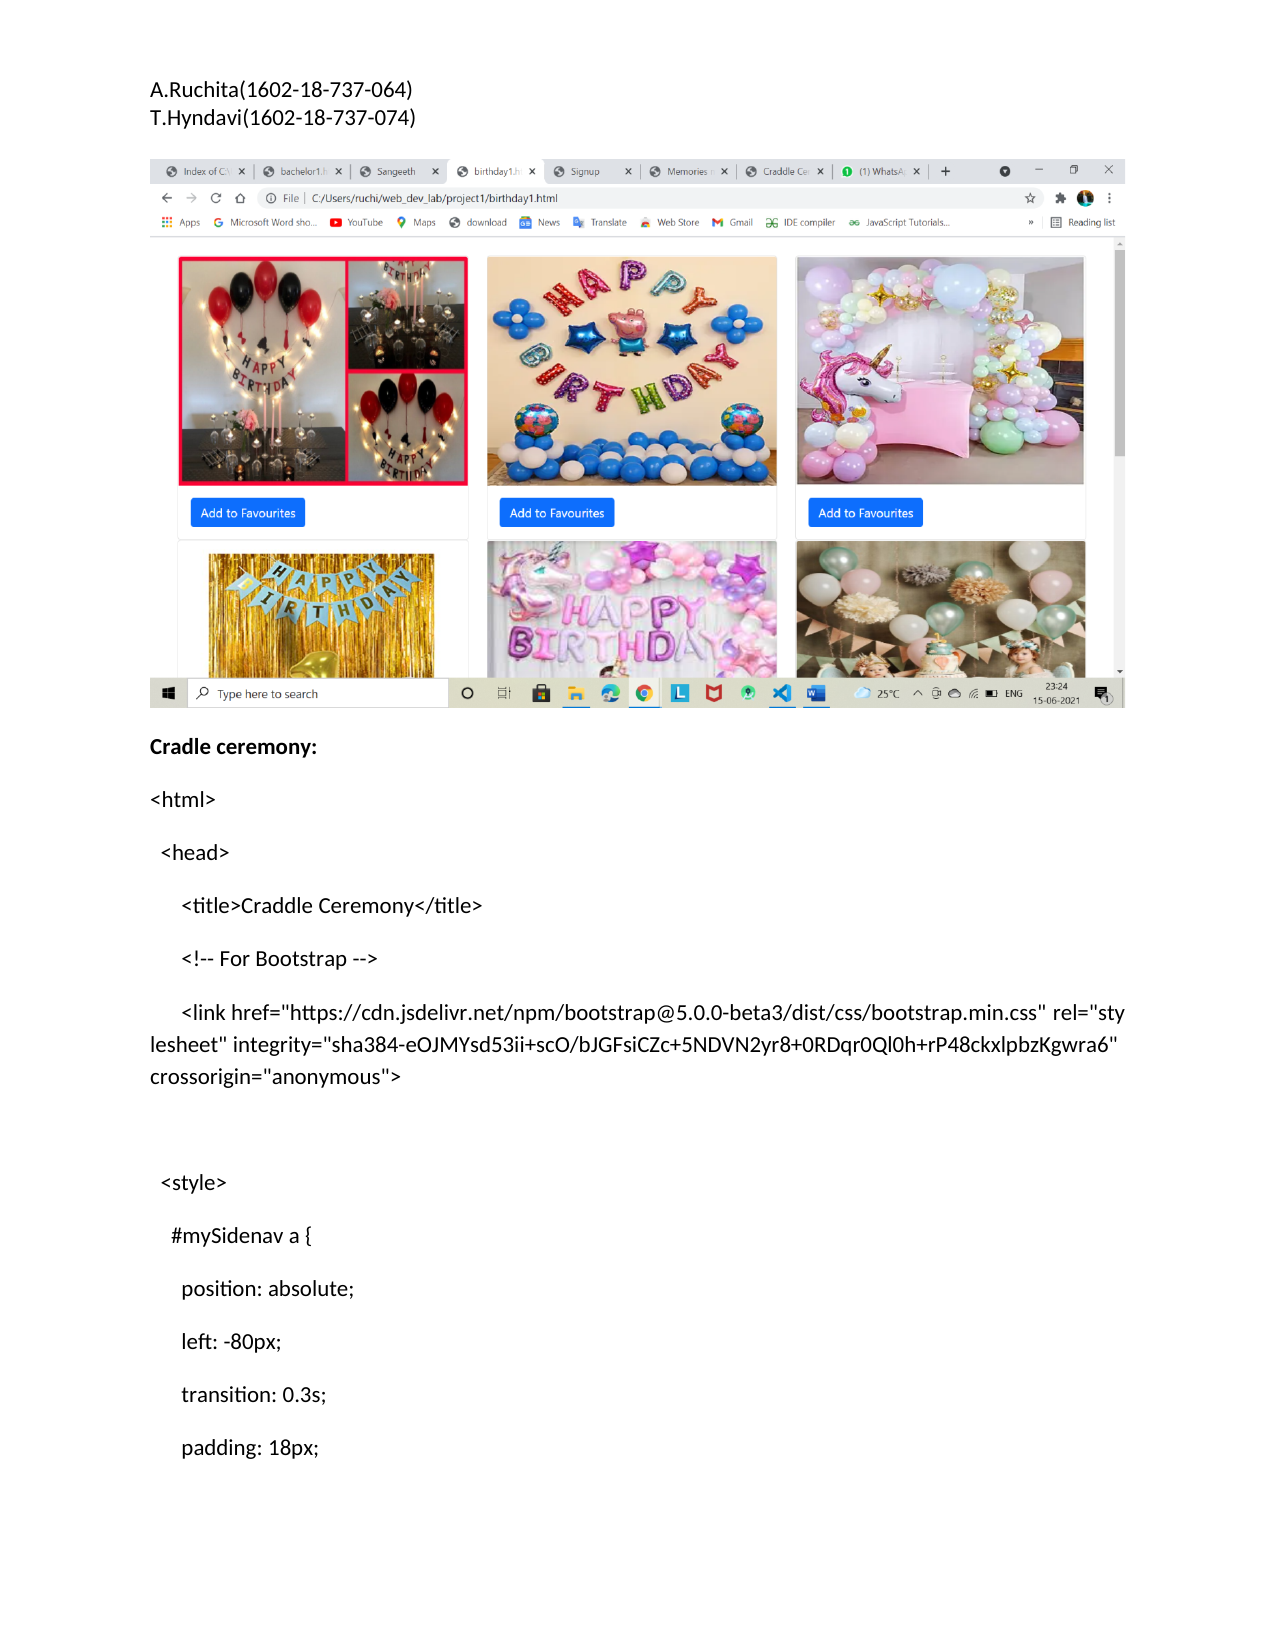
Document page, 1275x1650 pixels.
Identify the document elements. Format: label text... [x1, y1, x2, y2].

text <head> [150, 838, 1125, 867]
text <html> [150, 786, 1125, 813]
text <!-- For Bootstrap --> [150, 944, 1125, 973]
text <title>Craddle Ceremony</title> [150, 892, 1125, 919]
text padding: 18px; [150, 1433, 1125, 1461]
text Cradle ceremony: [150, 732, 1125, 761]
picture [150, 159, 1125, 708]
text <link href="https://cdn.jsdelivr.net/npm/bootstrap@5.0.0-beta3/dist/css/bootstrap.min.css" rel="stylesheet" integrity="sha384-eOJMYsd53ii+scO/bJGFsiCZc+5NDVN2yr8+0RDqr0Ql0h+rP48ckxlpbzKgwra6" crossorigin="anonymous"> [150, 998, 1125, 1090]
text #mySidenav a { [150, 1221, 1125, 1249]
text <style> [150, 1168, 1125, 1196]
text position: absolute; [150, 1274, 1125, 1302]
text transition: 0.3s; [150, 1380, 1125, 1408]
text left: -80px; [150, 1327, 1125, 1355]
